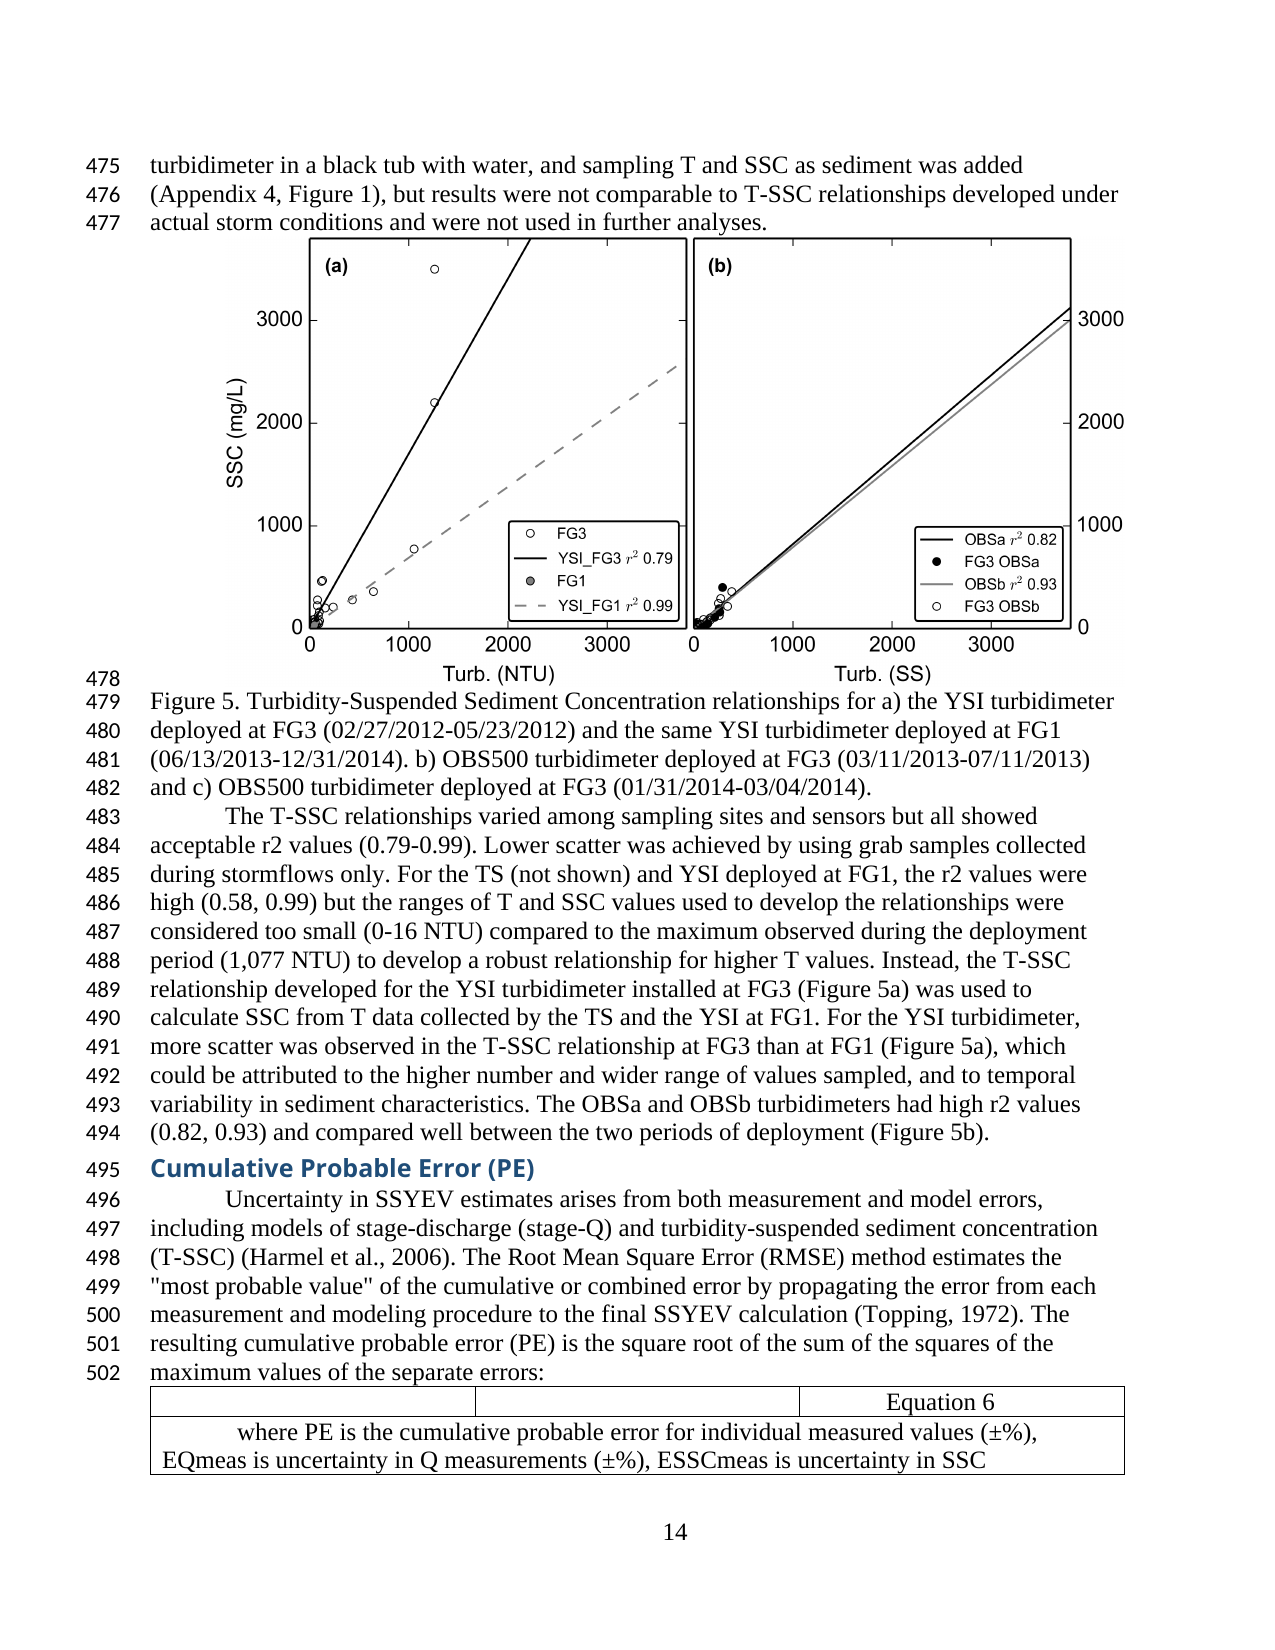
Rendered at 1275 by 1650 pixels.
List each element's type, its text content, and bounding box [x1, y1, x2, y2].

text Figure 5. Turbidity-Suspended Sediment Concentration relationships for a) the YSI turbidimeter deployed at FG3 (02/27/2012-05/23/2012) and the same YSI turbidimeter deployed at FG1 (06/13/2013-12/31/2014). b) OBS500 turbidimeter deployed at FG3 (03/11/2013-07/11/2013) and c) OBS500 turbidimeter deployed at FG3 (01/31/2014-03/04/2014). [150, 686, 1125, 801]
table_header Equation 6 [800, 1387, 1124, 1416]
table_header [476, 1387, 799, 1416]
text Uncertainty in SSYEV estimates arises from both measurement and model errors, including models of stage-discharge (stage-Q) and turbidity-suspended sediment concentration (T-SSC) (Harmel et al., 2006). The Root Mean Square Error (RMSE) method estimates the "most probable value" of the cumulative or combined error by propagating the error from each measurement and modeling procedure to the final SSYEV calculation (Topping, 1972). The resulting cumulative probable error (PE) is the square root of the sum of the squares of the maximum values of the separate errors: [150, 1184, 1125, 1386]
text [150, 150, 1125, 236]
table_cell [151, 1417, 1124, 1474]
table_header [151, 1387, 475, 1416]
subtitle Cumulative Probable Error (PE) [150, 1150, 1125, 1184]
text The T-SSC relationships varied among sampling sites and sensors but all showed acceptable r2 values (0.79-0.99). Lower scatter was achieved by using grab samples collected during stormflows only. For the TS (not shown) and YSI deployed at FG1, the r2 values were high (0.58, 0.99) but the ranges of T and SSC values used to develop the relationships were considered too small (0-16 NTU) compared to the maximum observed during the deployment period (1,077 NTU) to develop a robust relationship for higher T values. Instead, the T-SSC relationship developed for the YSI turbidimeter installed at FG3 (Figure 5a) was used to calculate SSC from T data collected by the TS and the YSI at FG1. For the YSI turbidimeter, more scatter was observed in the T-SSC relationship at FG3 than at FG1 (Figure 5a), which could be attributed to the higher number and wider range of values sampled, and to temporal variability in sediment characteristics. The OBSa and OBSb turbidimeters had high r2 values (0.82, 0.93) and compared well between the two periods of deployment (Figure 5b). [150, 801, 1125, 1146]
picture [225, 236, 1125, 687]
